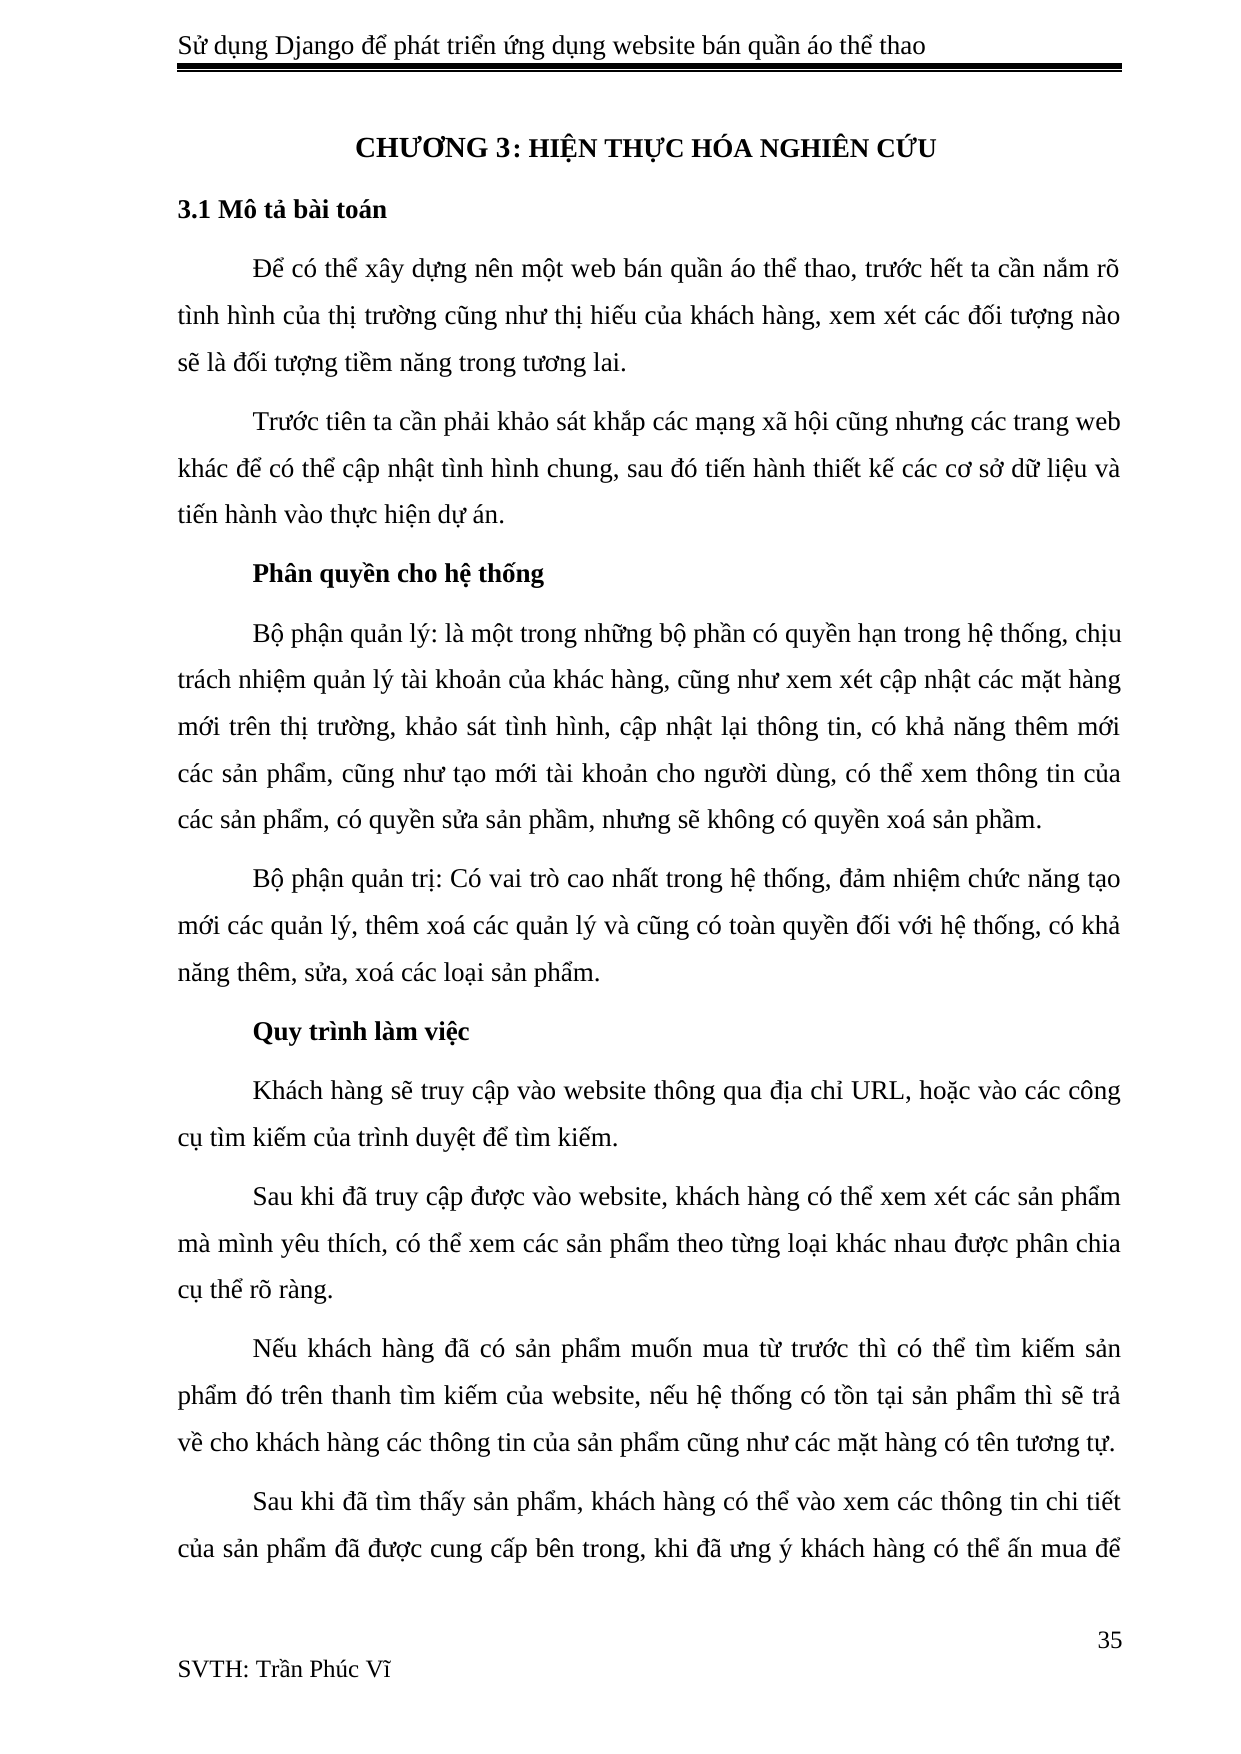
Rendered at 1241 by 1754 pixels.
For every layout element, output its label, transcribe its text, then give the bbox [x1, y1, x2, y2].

text Trước tiên ta cần phải khảo sát khắp các mạng xã hội cũng nhưng các trang web khác để có thể cập nhật tình hình chung, sau đó tiến hành thiết kế các cơ sở dữ liệu và tiến hành vào thực hiện dự án. [177, 405, 1122, 529]
text Khách hàng sẽ truy cập vào website thông qua địa chỉ URL, hoặc vào các công cụ tìm kiếm của trình duyệt để tìm kiếm. [177, 1074, 1122, 1152]
text Bộ phận quản trị: Có vai trò cao nhất trong hệ thống, đảm nhiệm chức năng tạo mới các quản lý, thêm xoá các quản lý và cũng có toàn quyền đối với hệ thống, có khả năng thêm, sửa, xoá các loại sản phẩm. [177, 863, 1122, 987]
text Quy trình làm việc [177, 1015, 1122, 1046]
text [177, 1485, 1122, 1563]
text Nếu khách hàng đã có sản phẩm muốn mua từ trước thì có thể tìm kiếm sản phẩm đó trên thanh tìm kiếm của website, nếu hệ thống có tồn tại sản phẩm thì sẽ trả về cho khách hàng các thông tin của sản phẩm cũng như các mặt hàng có tên tương tự. [177, 1333, 1122, 1457]
text Bộ phận quản lý: là một trong những bộ phần có quyền hạn trong hệ thống, chịu trách nhiệm quản lý tài khoản của khác hàng, cũng như xem xét cập nhật các mặt hàng mới trên thị trường, khảo sát tình hình, cập nhật lại thông tin, có khả năng thêm mới các sản phẩm, cũng như tạo mới tài khoản cho người dùng, có thể xem thông tin của các sản phẩm, có quyền sửa sản phầm, nhưng sẽ không có quyền xoá sản phầm. [177, 617, 1122, 834]
text Phân quyền cho hệ thống [177, 558, 1122, 589]
subtitle : HIỆN THỰC HÓA NGHIÊN CỨU [170, 131, 1122, 164]
text Để có thể xây dựng nên một web bán quần áo thể thao, trước hết ta cần nắm rõ tình hình của thị trường cũng như thị hiếu của khách hàng, xem xét các đối tượng nào sẽ là đối tượng tiềm năng trong tương lai. [177, 253, 1122, 377]
text Sau khi đã truy cập được vào website, khách hàng có thể xem xét các sản phẩm mà mình yêu thích, có thể xem các sản phẩm theo từng loại khác nhau được phân chia cụ thể rõ ràng. [177, 1180, 1122, 1304]
subtitle 3.1 Mô tả bài toán [177, 193, 1122, 224]
